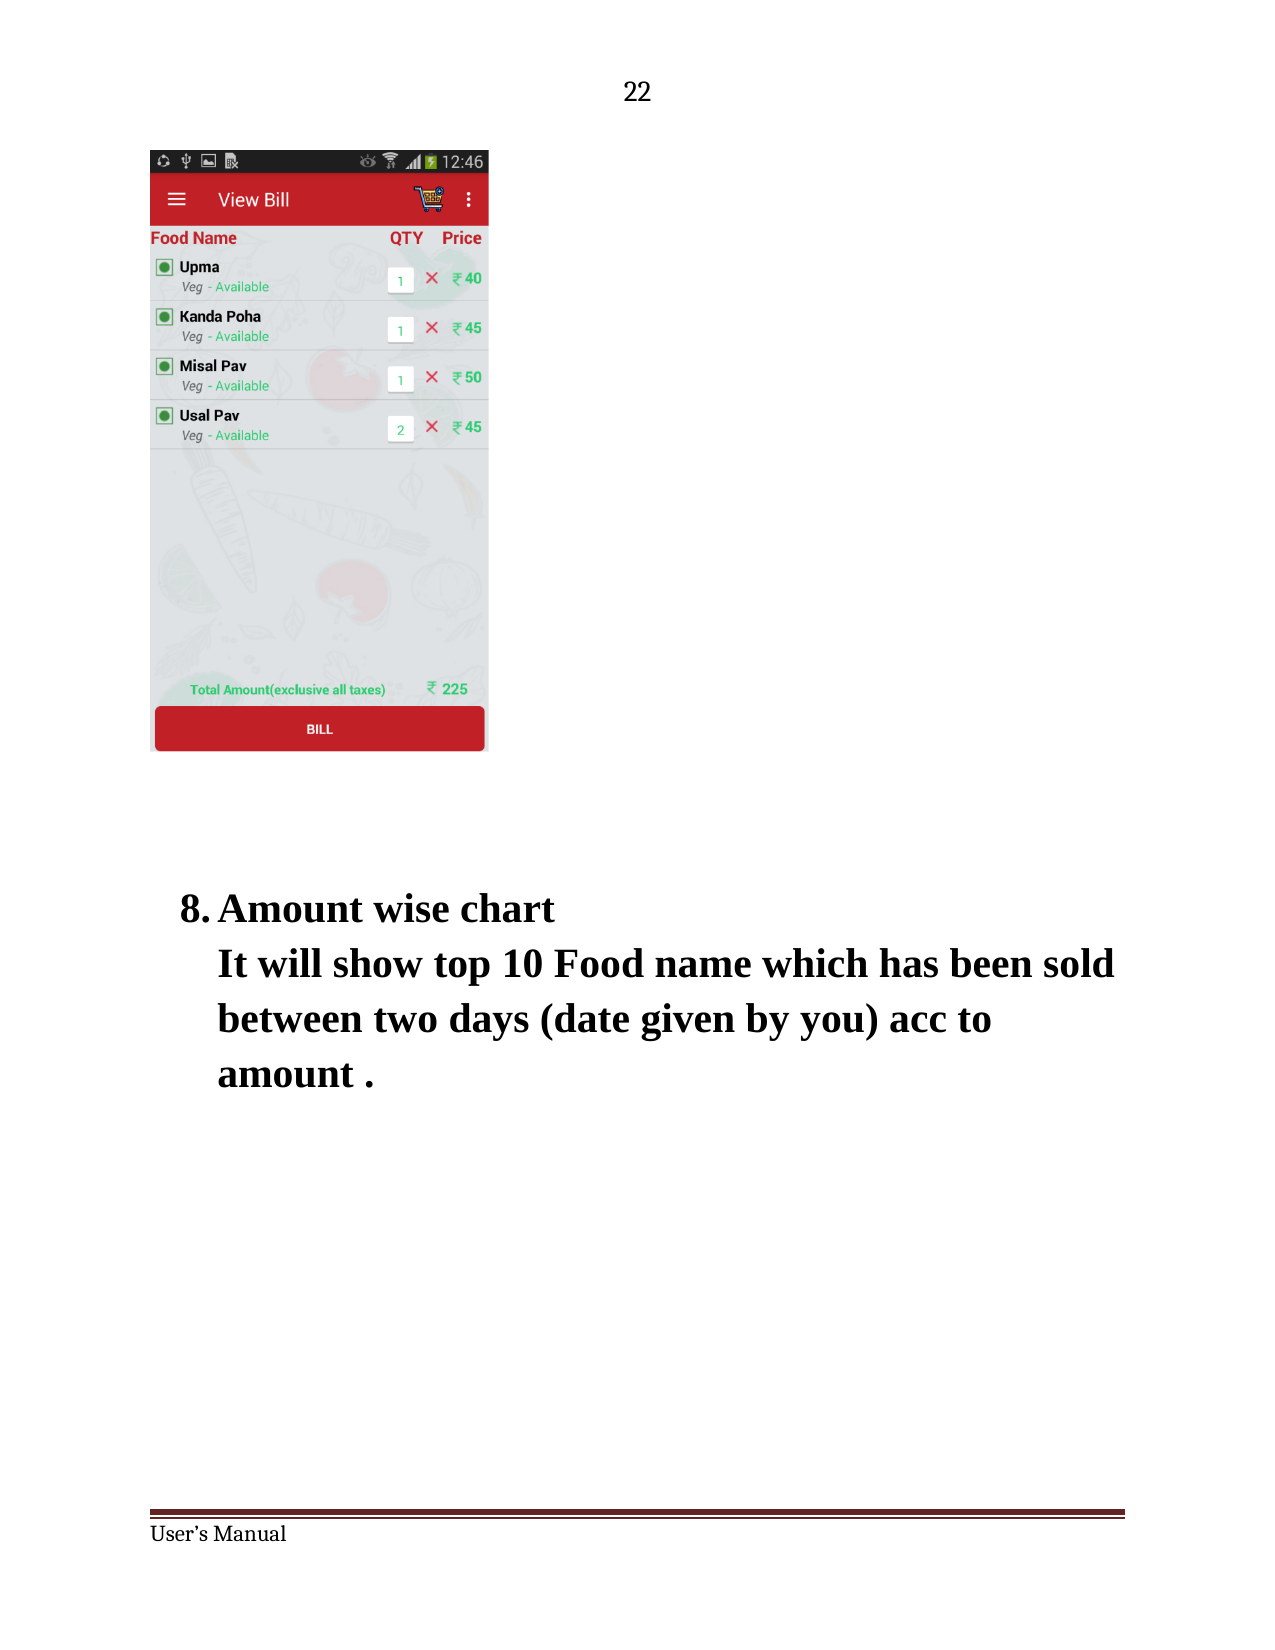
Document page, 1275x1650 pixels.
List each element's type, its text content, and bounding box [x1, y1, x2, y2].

list Amount wise chart [179, 883, 1125, 931]
list It will show top 10 Food name which has been sold between two days (date given by you) acc to amount . [217, 938, 1125, 1097]
picture [150, 150, 489, 753]
